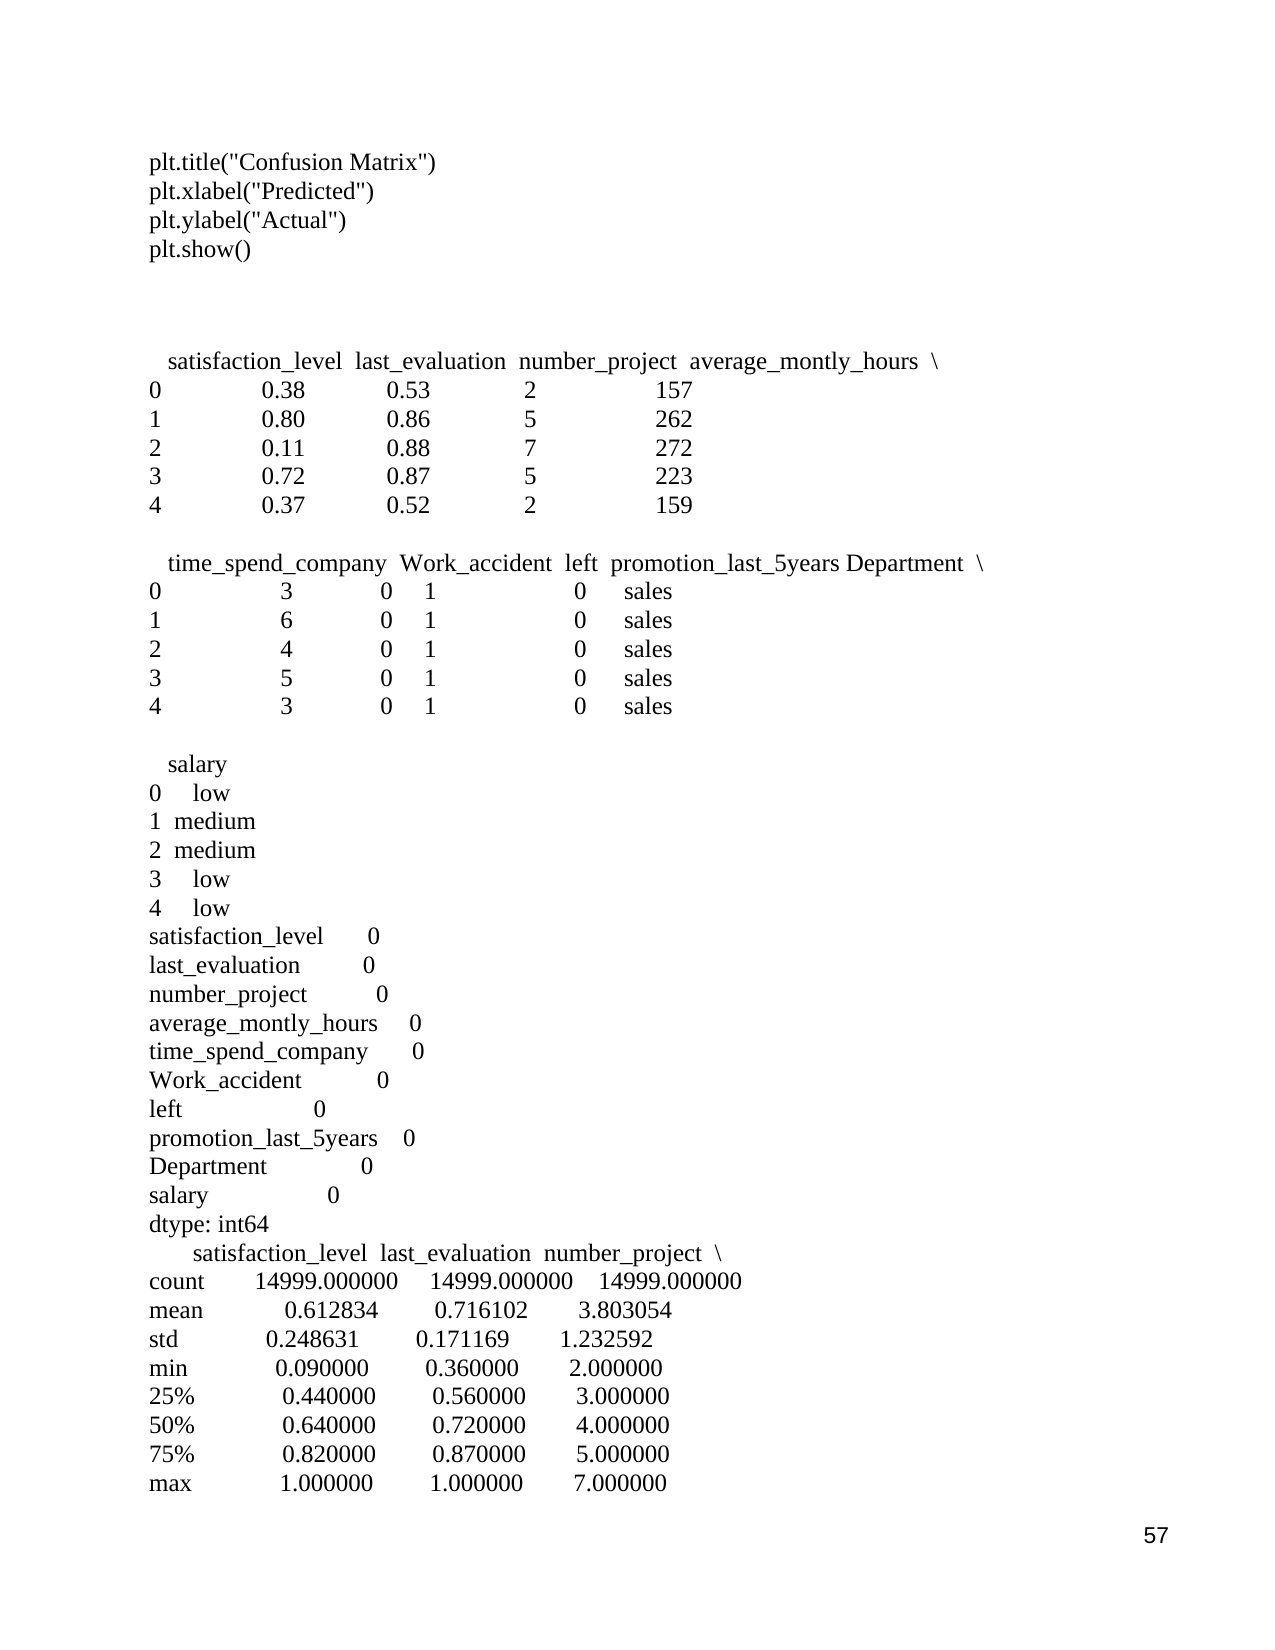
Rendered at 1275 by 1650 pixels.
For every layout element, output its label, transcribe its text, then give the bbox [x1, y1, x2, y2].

text count 14999.000000 14999.000000 14999.000000 [149, 1266, 1169, 1295]
text Department 0 [149, 1151, 1169, 1180]
text 3 low [149, 864, 1169, 893]
text satisfaction_level last_evaluation number_project average_montly_hours \ [149, 346, 1169, 375]
text 75% 0.820000 0.870000 5.000000 [149, 1439, 1169, 1468]
text 3 0.72 0.87 5 223 [149, 461, 1169, 490]
text 50% 0.640000 0.720000 4.000000 [149, 1410, 1169, 1439]
text satisfaction_level 0 [149, 921, 1169, 950]
text max 1.000000 1.000000 7.000000 [149, 1468, 1169, 1496]
text 2 0.11 0.88 7 272 [149, 433, 1169, 461]
text satisfaction_level last_evaluation number_project \ [149, 1238, 1169, 1266]
text plt.ylabel("Actual") [149, 205, 1169, 234]
text 1 0.80 0.86 5 262 [149, 404, 1169, 433]
text number_project 0 [149, 979, 1169, 1008]
text 3 5 0 1 0 sales [149, 663, 1169, 691]
text 4 low [149, 893, 1169, 921]
text 0 3 0 1 0 sales [149, 576, 1169, 605]
text salary 0 [149, 1180, 1169, 1209]
text 0 0.38 0.53 2 157 [149, 375, 1169, 404]
text salary [149, 749, 1169, 778]
text 2 4 0 1 0 sales [149, 634, 1169, 663]
text 1 6 0 1 0 sales [149, 605, 1169, 634]
text std 0.248631 0.171169 1.232592 [149, 1324, 1169, 1353]
text plt.title("Confusion Matrix") [149, 147, 1169, 176]
text 2 medium [149, 835, 1169, 864]
text last_evaluation 0 [149, 950, 1169, 979]
text plt.show() [149, 234, 1169, 262]
text 1 medium [149, 806, 1169, 835]
text time_spend_company Work_accident left promotion_last_5years Department \ [149, 548, 1169, 576]
text 25% 0.440000 0.560000 3.000000 [149, 1381, 1169, 1410]
text min 0.090000 0.360000 2.000000 [149, 1353, 1169, 1381]
text Work_accident 0 [149, 1065, 1169, 1094]
text 0 low [149, 778, 1169, 806]
text mean 0.612834 0.716102 3.803054 [149, 1295, 1169, 1324]
text average_montly_hours 0 [149, 1008, 1169, 1036]
text 4 3 0 1 0 sales [149, 691, 1169, 720]
text plt.xlabel("Predicted") [149, 176, 1169, 205]
text left 0 [149, 1094, 1169, 1123]
text 4 0.37 0.52 2 159 [149, 490, 1169, 519]
text dtype: int64 [149, 1209, 1169, 1238]
text time_spend_company 0 [149, 1036, 1169, 1065]
text promotion_last_5years 0 [149, 1123, 1169, 1151]
